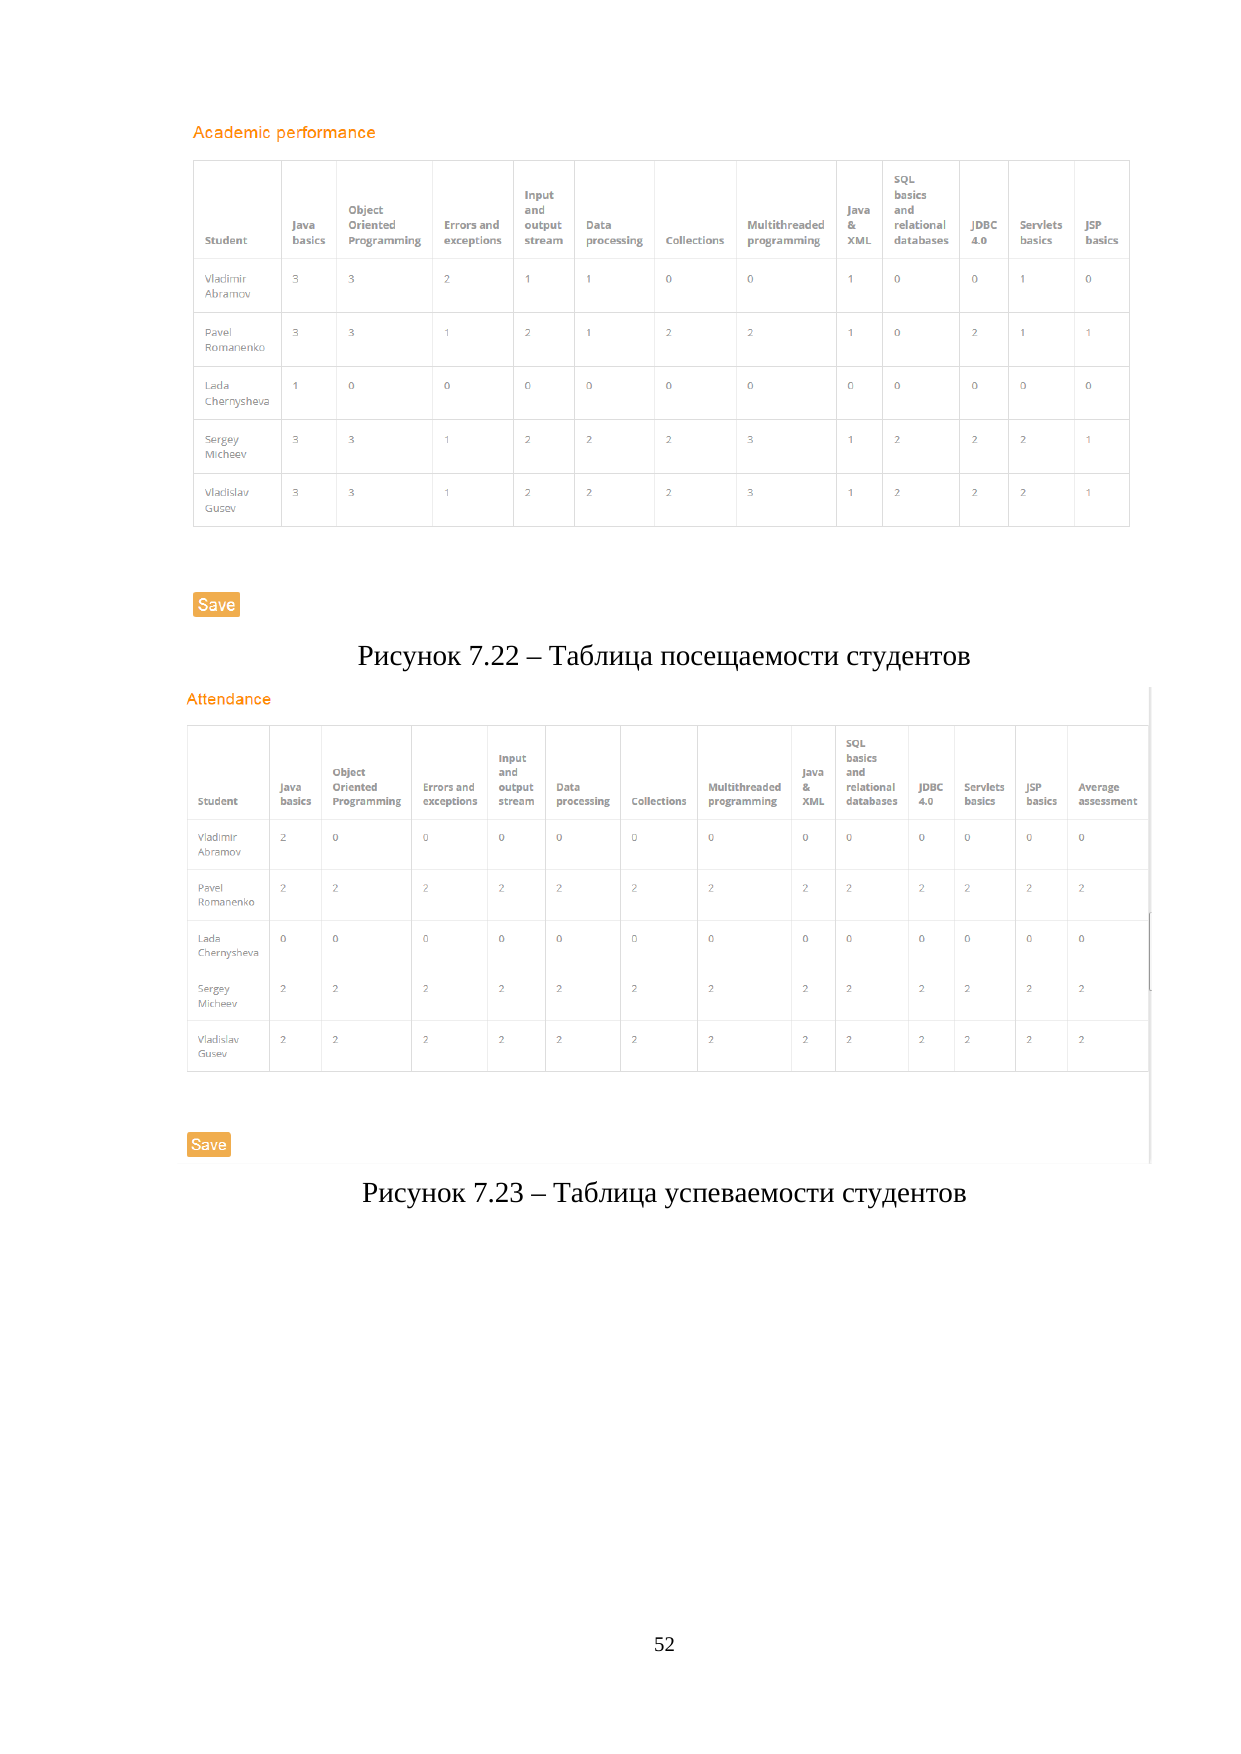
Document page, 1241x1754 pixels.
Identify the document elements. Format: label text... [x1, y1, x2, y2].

text Рисунок 7.23 – Таблица успеваемости студентов [177, 1175, 1152, 1209]
picture [177, 118, 1152, 626]
text Рисунок 7.22 – Таблица посещаемости студентов [177, 638, 1152, 671]
picture [177, 687, 1152, 1164]
